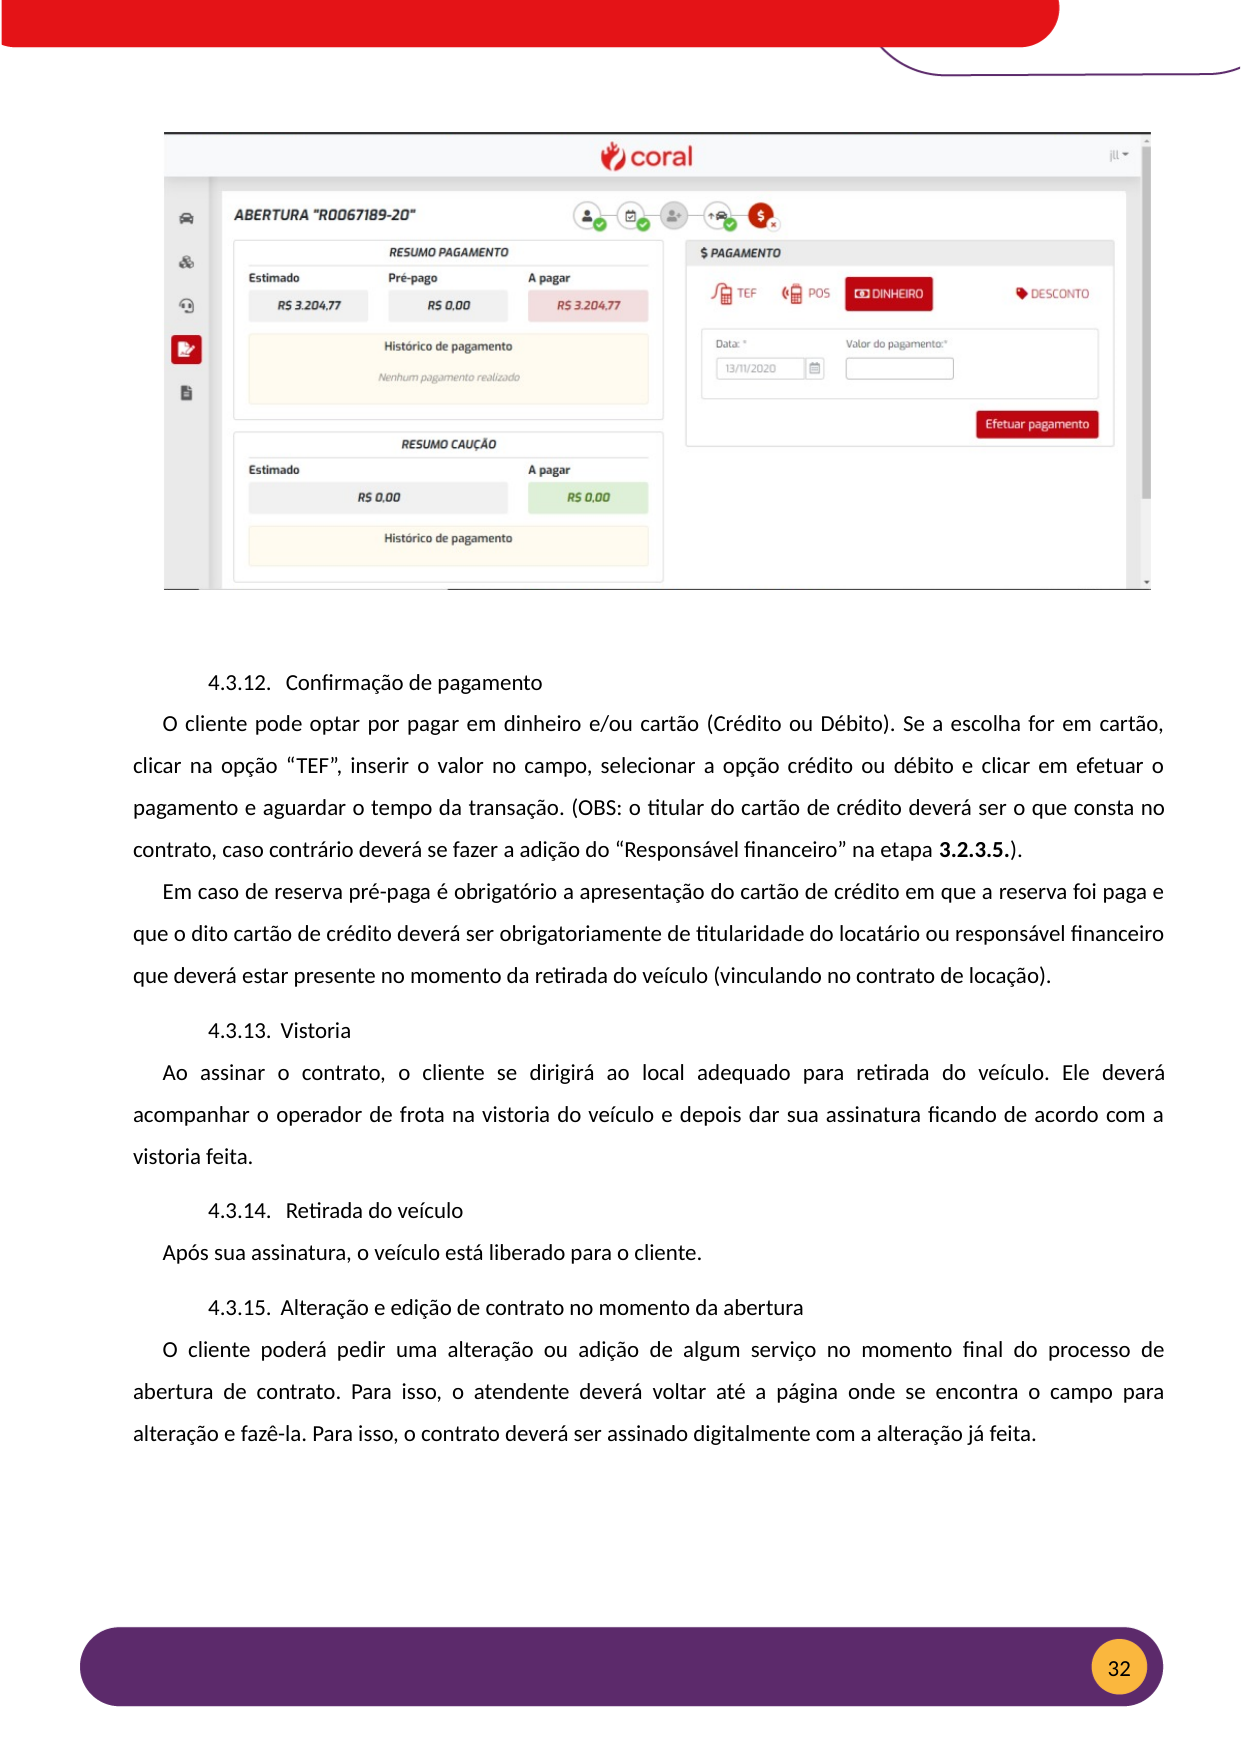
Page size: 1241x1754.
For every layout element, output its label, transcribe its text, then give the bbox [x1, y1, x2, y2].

subtitle Retirada do veículo [208, 1196, 1167, 1224]
picture [1, 0, 1241, 1754]
subtitle Confirmação de pagamento [208, 668, 1167, 696]
text O cliente pode optar por pagar em dinheiro e/ou cartão (Crédito ou Débito). Se a escolha for em cartão, clicar na opção “TEF”, inserir o valor no campo, selecionar a opção crédito ou débito e clicar em efetuar o pagamento e aguardar o tempo da transação. (OBS: o titular do cartão de crédito deverá ser o que consta no contrato, caso contrário deverá se fazer a adição do “Responsável financeiro” na etapa 3.2.3.5.). [133, 709, 1167, 863]
text O cliente poderá pedir uma alteração ou adição de algum serviço no momento final do processo de abertura de contrato. Para isso, o atendente deverá voltar até a página onde se encontra o campo para alteração e fazê-la. Para isso, o contrato deverá ser assinado digitalmente com a alteração já feita. [133, 1335, 1167, 1447]
subtitle Vistoria [208, 1016, 1167, 1044]
text Em caso de reserva pré-paga é obrigatório a apresentação do cartão de crédito em que a reserva foi paga e que o dito cartão de crédito deverá ser obrigatoriamente de titularidade do locatário ou responsável financeiro que deverá estar presente no momento da retirada do veículo (vinculando no contrato de locação). [133, 877, 1167, 989]
subtitle Alteração e edição de contrato no momento da abertura [208, 1293, 1167, 1321]
text Ao assinar o contrato, o cliente se dirigirá ao local adequado para retirada do veículo. Ele deverá acompanhar o operador de frota na vistoria do veículo e depois dar sua assinatura ficando de acordo com a vistoria feita. [133, 1058, 1167, 1170]
text Após sua assinatura, o veículo está liberado para o cliente. [133, 1238, 1167, 1266]
